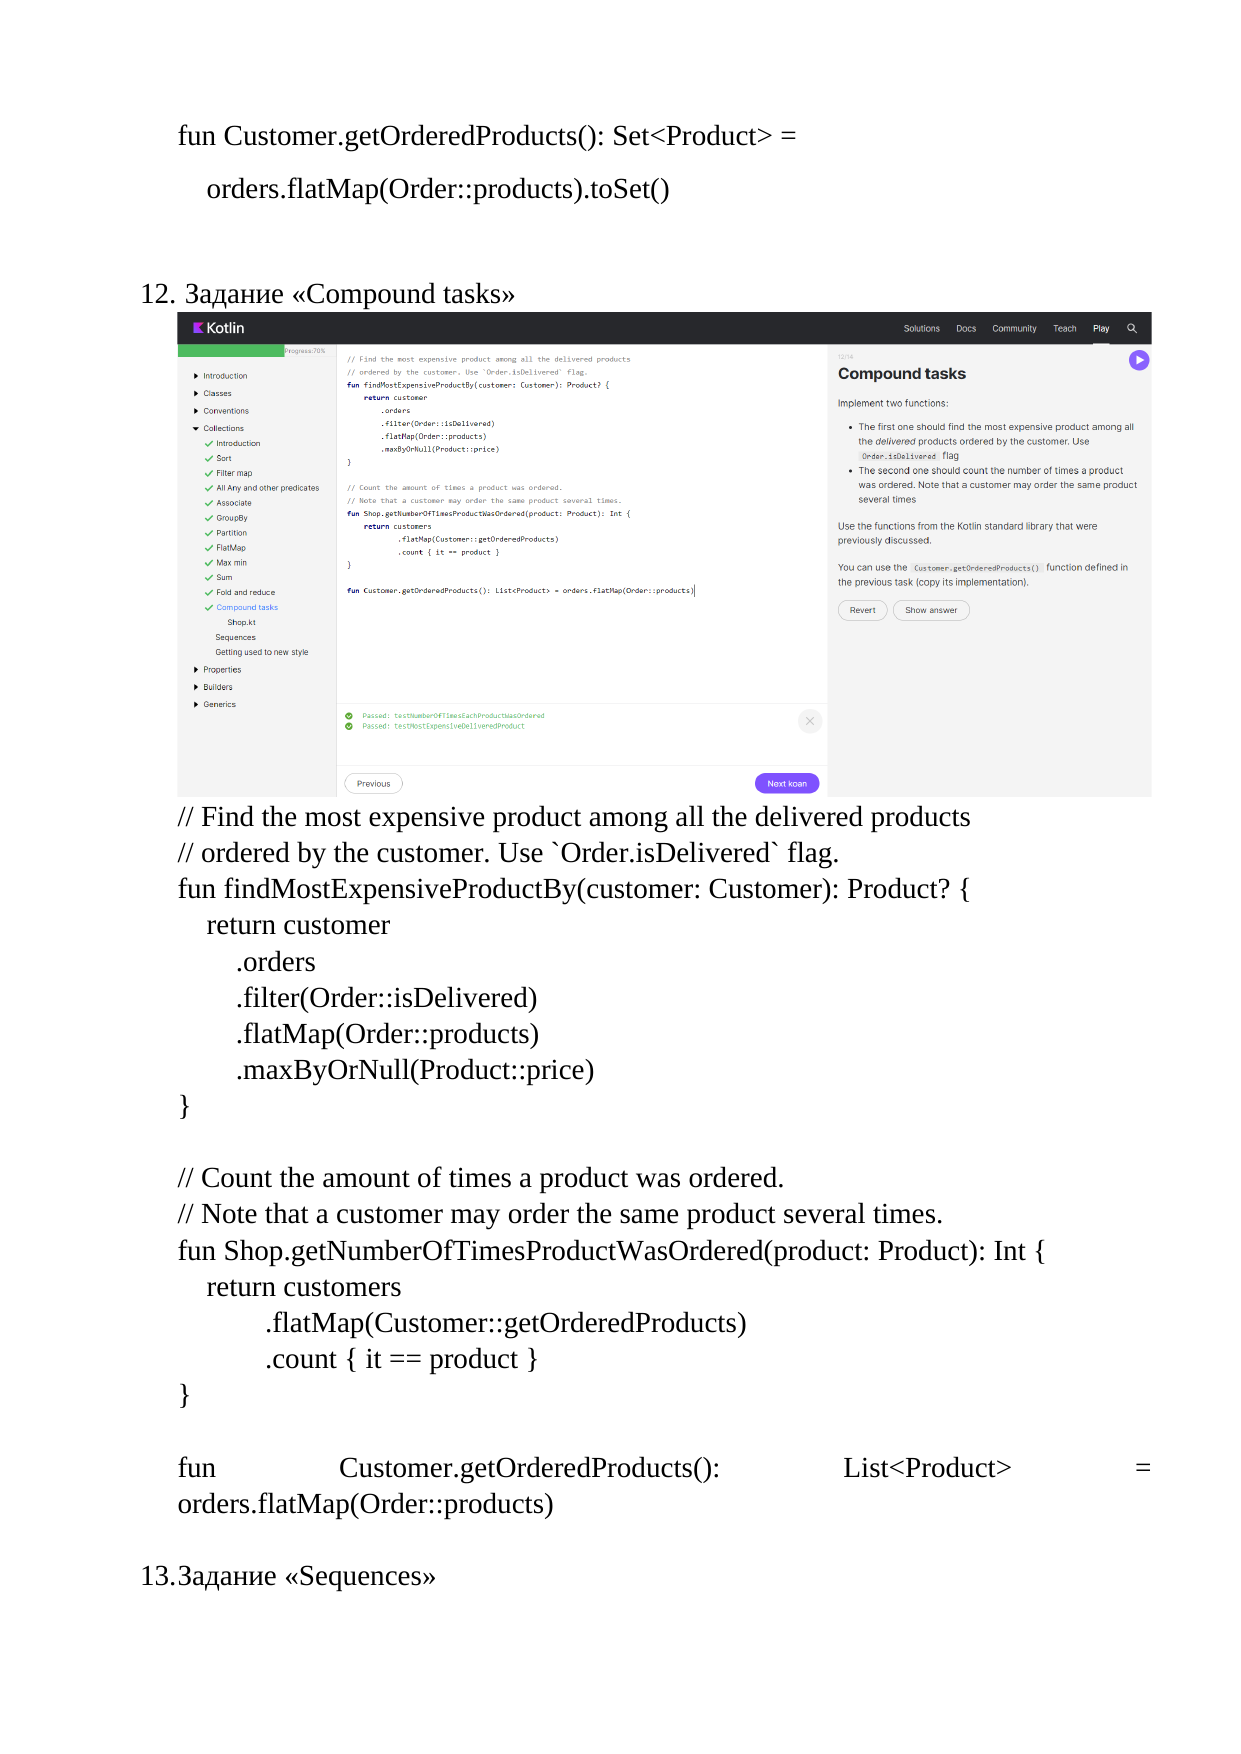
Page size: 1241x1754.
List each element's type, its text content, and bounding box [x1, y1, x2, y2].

list // Find the most expensive product among all the delivered products [177, 799, 1152, 833]
list .filter(Order::isDelivered) [177, 980, 1152, 1013]
list fun Shop.getNumberOfTimesProductWasOrdered(product: Product): Int { [177, 1233, 1152, 1266]
list .maxByOrNull(Product::price) [177, 1052, 1152, 1086]
text fun Customer.getOrderedProducts(): Set<Product> = [177, 118, 1152, 152]
list .flatMap(Customer::getOrderedProducts) [177, 1305, 1152, 1339]
list fun Customer.getOrderedProducts(): List<Product> = orders.flatMap(Order::products) [177, 1450, 1152, 1519]
list fun findMostExpensiveProductBy(customer: Customer): Product? { [177, 871, 1152, 905]
list Задание «Compound tasks» [140, 277, 1152, 310]
picture [177, 312, 1152, 797]
list .orders [177, 944, 1152, 977]
list // Note that a customer may order the same product several times. [177, 1197, 1152, 1230]
list } [177, 1088, 1152, 1122]
list // ordered by the customer. Use `Order.isDelivered` flag. [177, 835, 1152, 869]
list // Count the amount of times a product was ordered. [177, 1161, 1152, 1194]
list .count { it == product } [177, 1341, 1152, 1375]
text orders.flatMap(Order::products).toSet() [177, 171, 1152, 204]
list Задание «Sequences» [140, 1558, 1152, 1592]
list .flatMap(Order::products) [177, 1016, 1152, 1049]
list return customers [177, 1269, 1152, 1302]
list return customer [177, 907, 1152, 941]
list } [177, 1377, 1152, 1411]
